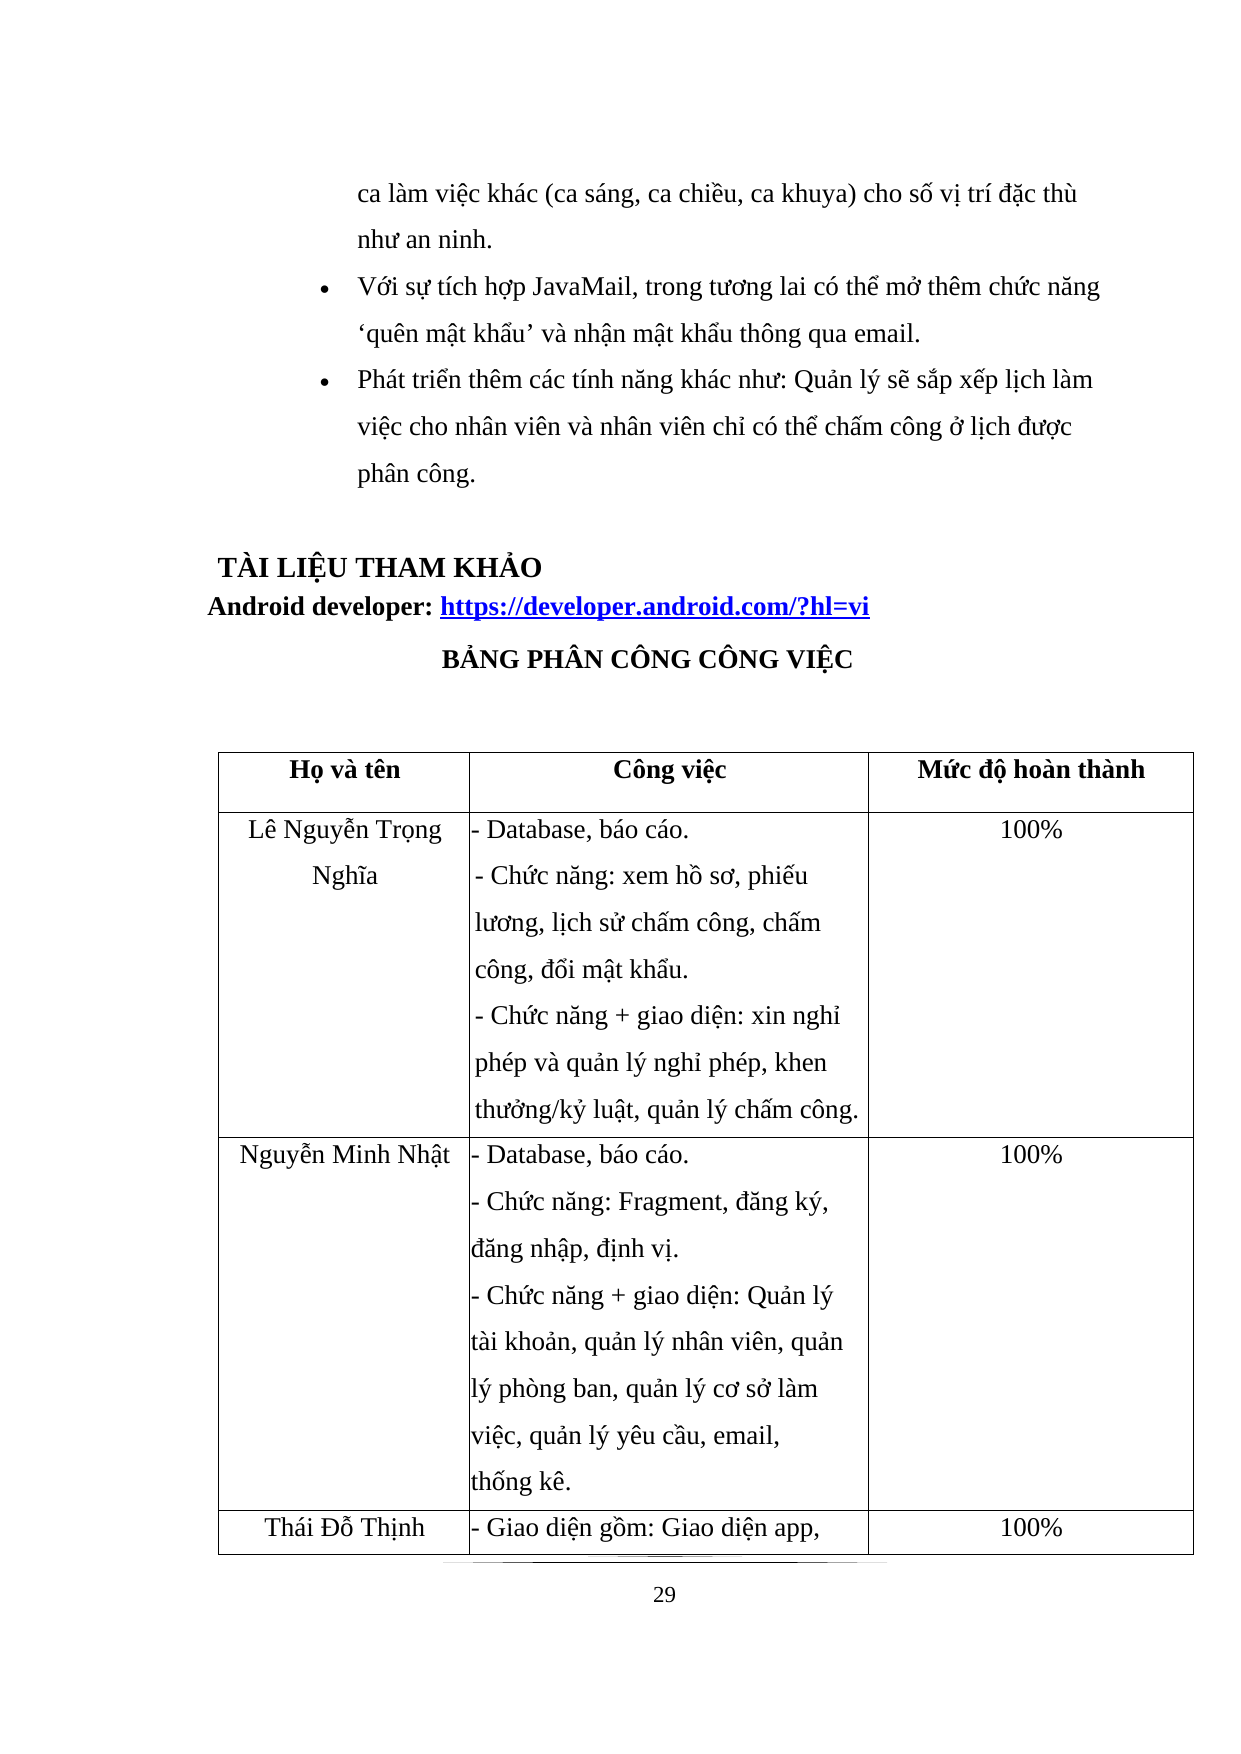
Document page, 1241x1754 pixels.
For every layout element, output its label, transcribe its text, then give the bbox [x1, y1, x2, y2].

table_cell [470, 1511, 868, 1554]
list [319, 177, 1122, 255]
table_cell 100% [869, 1511, 1193, 1554]
table_cell Lê Nguyễn Trọng Nghĩa [219, 813, 469, 1137]
table_header Họ và tên [219, 753, 469, 812]
table_cell 100% [869, 1138, 1193, 1510]
table_header Công việc [470, 753, 868, 812]
table_cell Nguyễn Minh Nhật [219, 1138, 469, 1510]
table_header Mức độ hoàn thành [869, 753, 1193, 812]
text Android developer: https://developer.android.com/?hl=vi [207, 590, 1089, 621]
table_cell - Database, báo cáo. - Chức năng: xem hồ sơ, phiếu lương, lịch sử chấm công, chấm công, đổi mật khẩu. - Chức năng + giao diện: xin nghỉ phép và quản lý nghỉ phép, khen thưởng/kỷ luật, quản lý chấm công. [470, 813, 868, 1137]
table_cell Thái Đỗ Thịnh [219, 1511, 469, 1554]
text BẢNG PHÂN CÔNG CÔNG VIỆC [207, 643, 1089, 674]
list Phát triển thêm các tính năng khác như: Quản lý sẽ sắp xếp lịch làm việc cho nhân viên và nhân viên chỉ có thể chấm công ở lịch được phân công. [319, 364, 1122, 488]
table_cell 100% [869, 813, 1193, 1137]
list Với sự tích hợp JavaMail, trong tương lai có thể mở thêm chức năng ‘quên mật khẩu’ và nhận mật khẩu thông qua email. [319, 270, 1122, 348]
subtitle TÀI LIỆU THAM KHẢO [217, 550, 1122, 584]
table_cell - Database, báo cáo. - Chức năng: Fragment, đăng ký, đăng nhập, định vị. - Chức năng + giao diện: Quản lý tài khoản, quản lý nhân viên, quản lý phòng ban, quản lý cơ sở làm việc, quản lý yêu cầu, email, thống kê. [470, 1138, 868, 1510]
